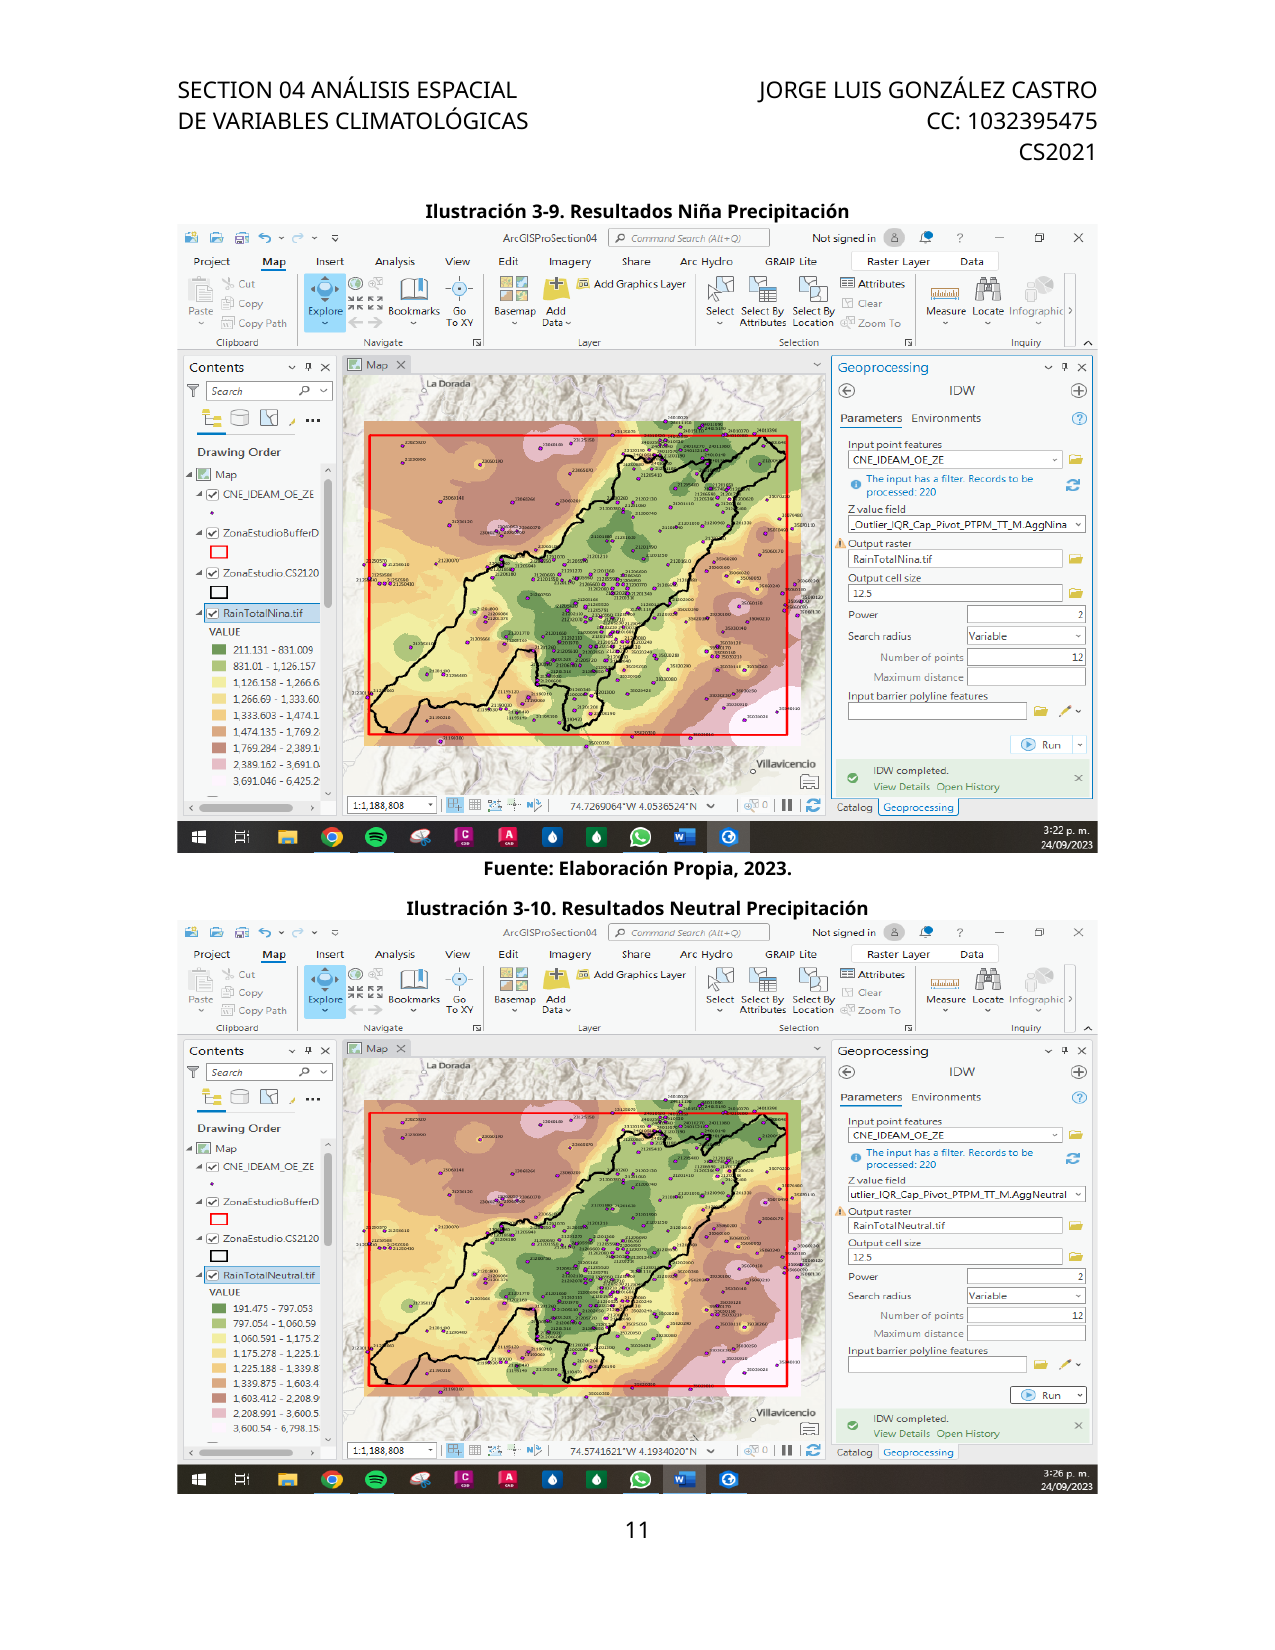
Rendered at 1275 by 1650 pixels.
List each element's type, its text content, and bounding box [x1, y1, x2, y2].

picture [177, 224, 1098, 853]
text Fuente: Elaboración Propia, 2023. [177, 855, 1098, 880]
picture [177, 920, 1098, 1494]
text Ilustración 3-9. Resultados Niña Precipitación [177, 199, 1098, 224]
text Ilustración 3-10. Resultados Neutral Precipitación [177, 895, 1098, 920]
